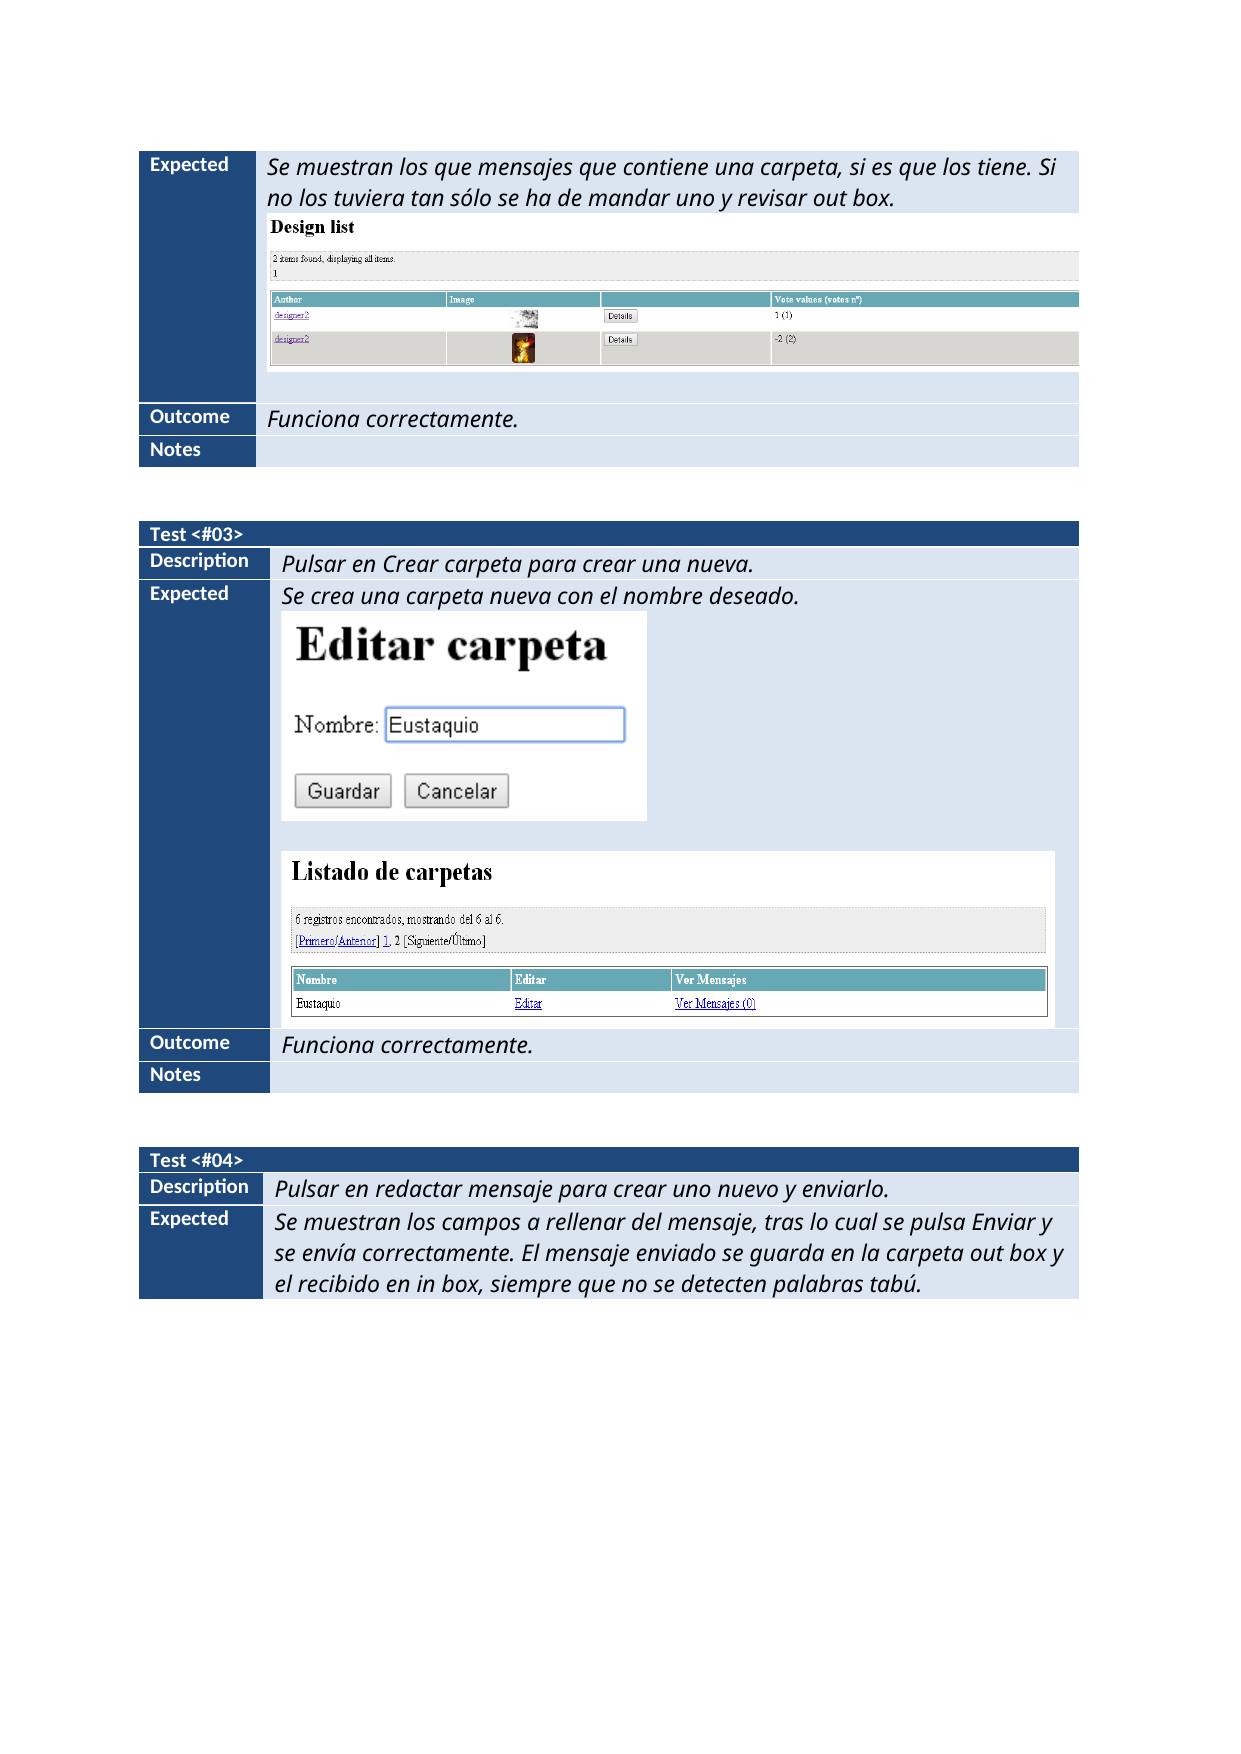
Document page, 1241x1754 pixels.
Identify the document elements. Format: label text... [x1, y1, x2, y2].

table_cell Expected [139, 151, 256, 402]
table_cell Se muestran los que mensajes que contiene una carpeta, si es que los tiene. Si no los tuviera tan sólo se ha de mandar uno y revisar out box. [256, 151, 1079, 402]
table_cell Expected [139, 1206, 263, 1299]
table_cell Funciona correctamente. [270, 1029, 1079, 1061]
table_header Test <#04> [139, 1147, 1079, 1172]
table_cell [263, 1206, 1079, 1299]
table_cell [256, 436, 1079, 467]
table_cell Pulsar en Crear carpeta para crear una nueva. [270, 548, 1079, 579]
table_cell Description [139, 1173, 263, 1204]
table_cell Pulsar en redactar mensaje para crear uno nuevo y enviarlo. [263, 1173, 1079, 1204]
table_cell Notes [139, 1062, 270, 1093]
table_header Test <#03> [139, 521, 1079, 546]
table_cell [270, 1062, 1079, 1093]
table_cell Funciona correctamente. [256, 404, 1079, 435]
picture [281, 611, 647, 821]
table_cell Outcome [139, 404, 256, 435]
table_cell Description [139, 548, 270, 579]
table_cell Notes [139, 436, 256, 467]
table_cell Expected [139, 580, 270, 1028]
picture [281, 851, 1055, 1029]
table_cell Se crea una carpeta nueva con el nombre deseado. [270, 580, 1079, 1028]
picture [266, 213, 1079, 372]
table_cell Outcome [139, 1029, 270, 1061]
